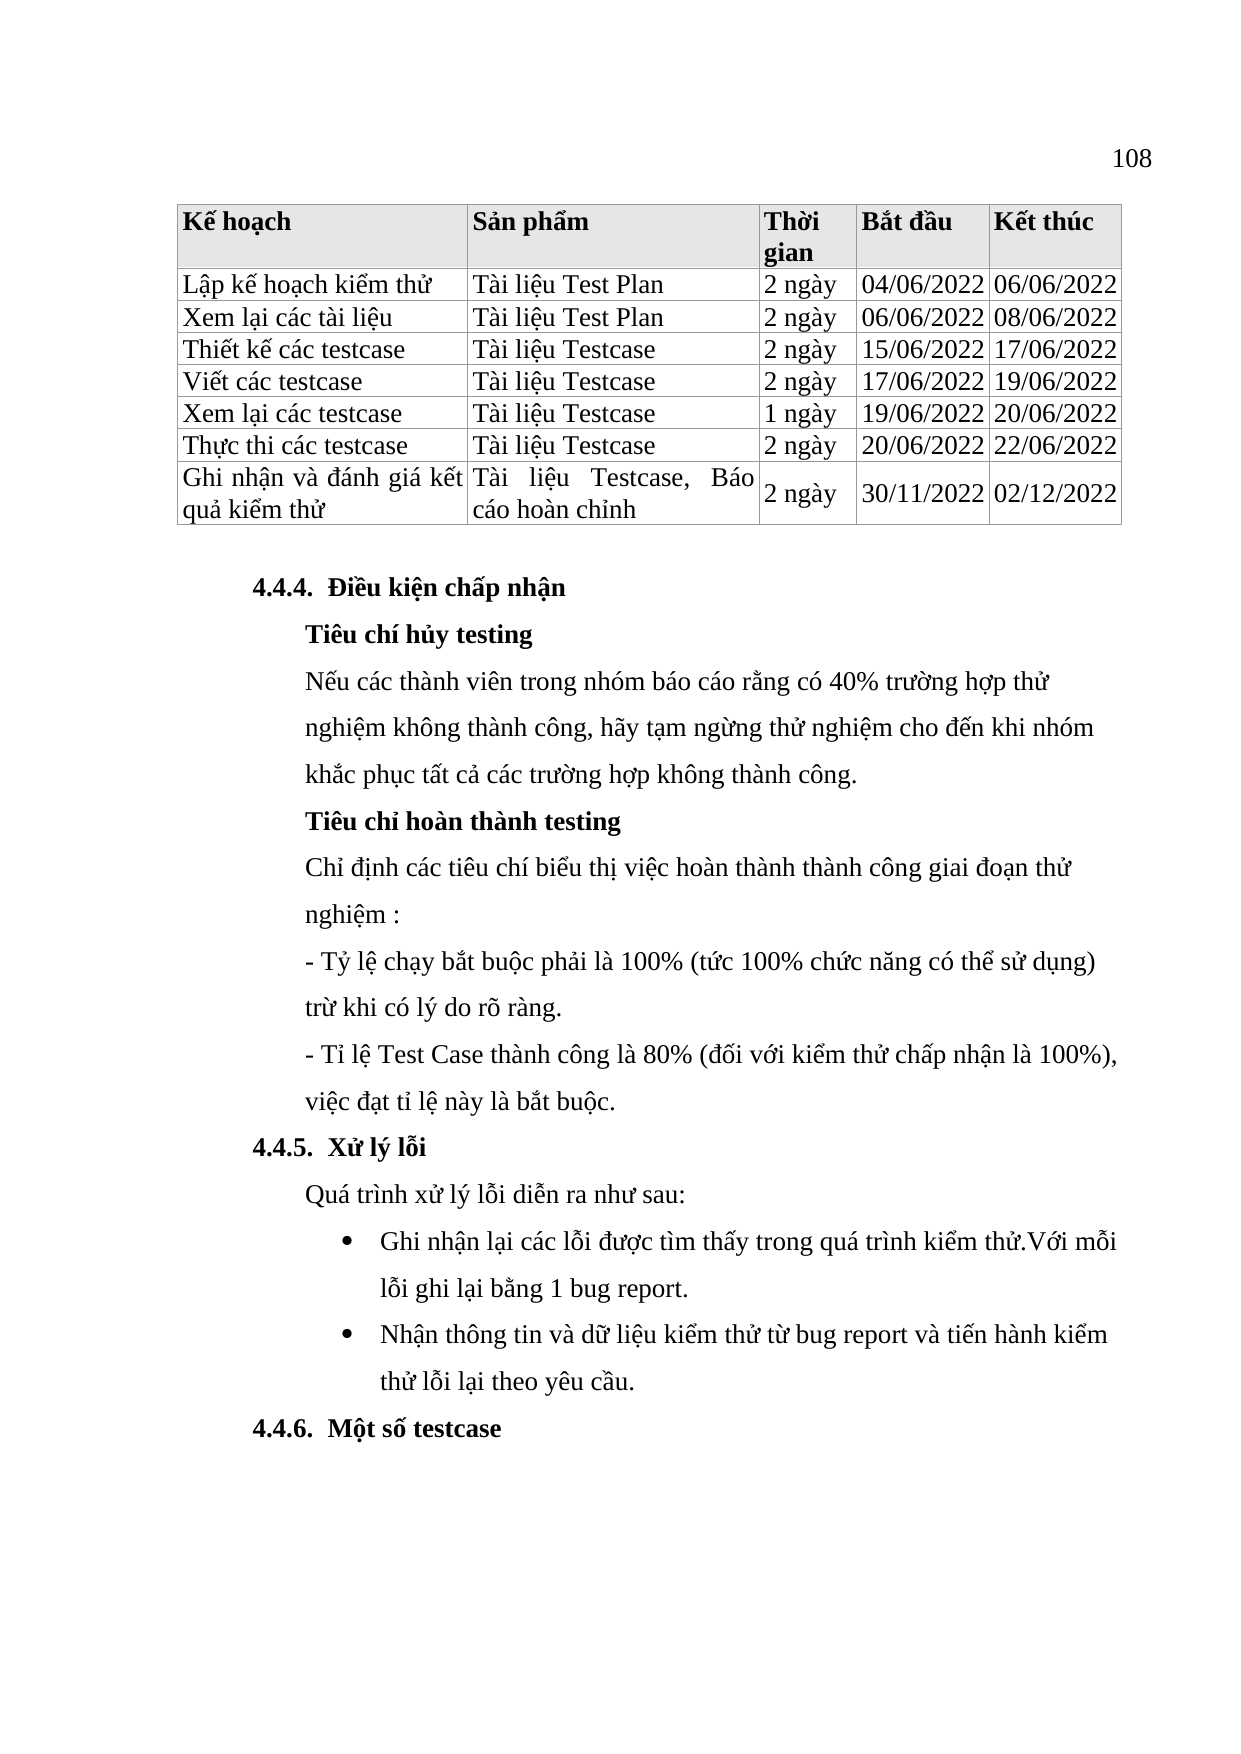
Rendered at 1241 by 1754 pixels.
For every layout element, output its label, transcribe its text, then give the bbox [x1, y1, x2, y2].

table_cell 30/11/2022 [857, 462, 989, 524]
table_cell 1 ngày [760, 397, 856, 428]
list - Tỷ lệ chạy bắt buộc phải là 100% (tức 100% chức năng có thể sử dụng) trừ khi có lý do rõ ràng. [305, 945, 1122, 1023]
table_cell Viết các testcase [178, 365, 467, 396]
table_cell 20/06/2022 [990, 397, 1121, 428]
table_cell Tài liệu Testcase [468, 429, 759, 461]
table_cell 2 ngày [760, 333, 856, 364]
table_header Thời gian [760, 205, 856, 267]
table_cell Tài liệu Testcase, Báo cáo hoàn chỉnh [468, 462, 759, 524]
table_cell Tài liệu Test Plan [468, 301, 759, 332]
table_cell 2 ngày [760, 429, 856, 461]
table_cell 15/06/2022 [857, 333, 989, 364]
table_header Sản phẩm [468, 205, 759, 267]
list Ghi nhận lại các lỗi được tìm thấy trong quá trình kiểm thử.Với mỗi lỗi ghi lại bằng 1 bug report. [342, 1225, 1122, 1303]
table_cell 19/06/2022 [990, 365, 1121, 396]
table_cell 2 ngày [760, 301, 856, 332]
table_cell 22/06/2022 [990, 429, 1121, 461]
table_cell 2 ngày [760, 365, 856, 396]
table_cell 02/12/2022 [990, 462, 1121, 524]
table_cell Xem lại các tài liệu [178, 301, 467, 332]
list - Tỉ lệ Test Case thành công là 80% (đối với kiểm thử chấp nhận là 100%), việc đạt tỉ lệ này là bắt buộc. [305, 1038, 1122, 1116]
table_cell Lập kế hoạch kiểm thử [178, 269, 467, 299]
table_cell Tài liệu Testcase [468, 365, 759, 396]
table_cell 19/06/2022 [857, 397, 989, 428]
list Nếu các thành viên trong nhóm báo cáo rằng có 40% trường hợp thử nghiệm không thành công, hãy tạm ngừng thử nghiệm cho đến khi nhóm khắc phục tất cả các trường hợp không thành công. [305, 665, 1122, 789]
list Nhận thông tin và dữ liệu kiểm thử từ bug report và tiến hành kiểm thử lỗi lại theo yêu cầu. [342, 1318, 1122, 1396]
table_cell Xem lại các testcase [178, 397, 467, 428]
table_cell 20/06/2022 [857, 429, 989, 461]
list Chỉ định các tiêu chí biểu thị việc hoàn thành thành công giai đoạn thử nghiệm : [305, 852, 1122, 929]
table_cell 04/06/2022 [857, 269, 989, 299]
list Tiêu chỉ hoàn thành testing [305, 805, 1122, 836]
table_header Kết thúc [990, 205, 1121, 267]
table_header Kế hoạch [178, 205, 467, 267]
table_cell 17/06/2022 [990, 333, 1121, 364]
table_cell Tài liệu Testcase [468, 333, 759, 364]
table_cell Thực thi các testcase [178, 429, 467, 461]
table_header Bắt đầu [857, 205, 989, 267]
table_cell 17/06/2022 [857, 365, 989, 396]
table_cell Tài liệu Testcase [468, 397, 759, 428]
table_cell 2 ngày [760, 462, 856, 524]
list Một số testcase [252, 1412, 1122, 1443]
table_cell 06/06/2022 [857, 301, 989, 332]
list Xử lý lỗi [252, 1132, 1122, 1163]
table_cell Ghi nhận và đánh giá kết quả kiểm thử [178, 462, 467, 524]
table_cell 06/06/2022 [990, 269, 1121, 299]
list Quá trình xử lý lỗi diễn ra như sau: [305, 1178, 1122, 1209]
table_cell 2 ngày [760, 269, 856, 299]
list Điều kiện chấp nhận [252, 572, 1122, 603]
table_cell 08/06/2022 [990, 301, 1121, 332]
table_cell Tài liệu Test Plan [468, 269, 759, 299]
table_cell Thiết kế các testcase [178, 333, 467, 364]
list Tiêu chí hủy testing [305, 618, 1122, 649]
